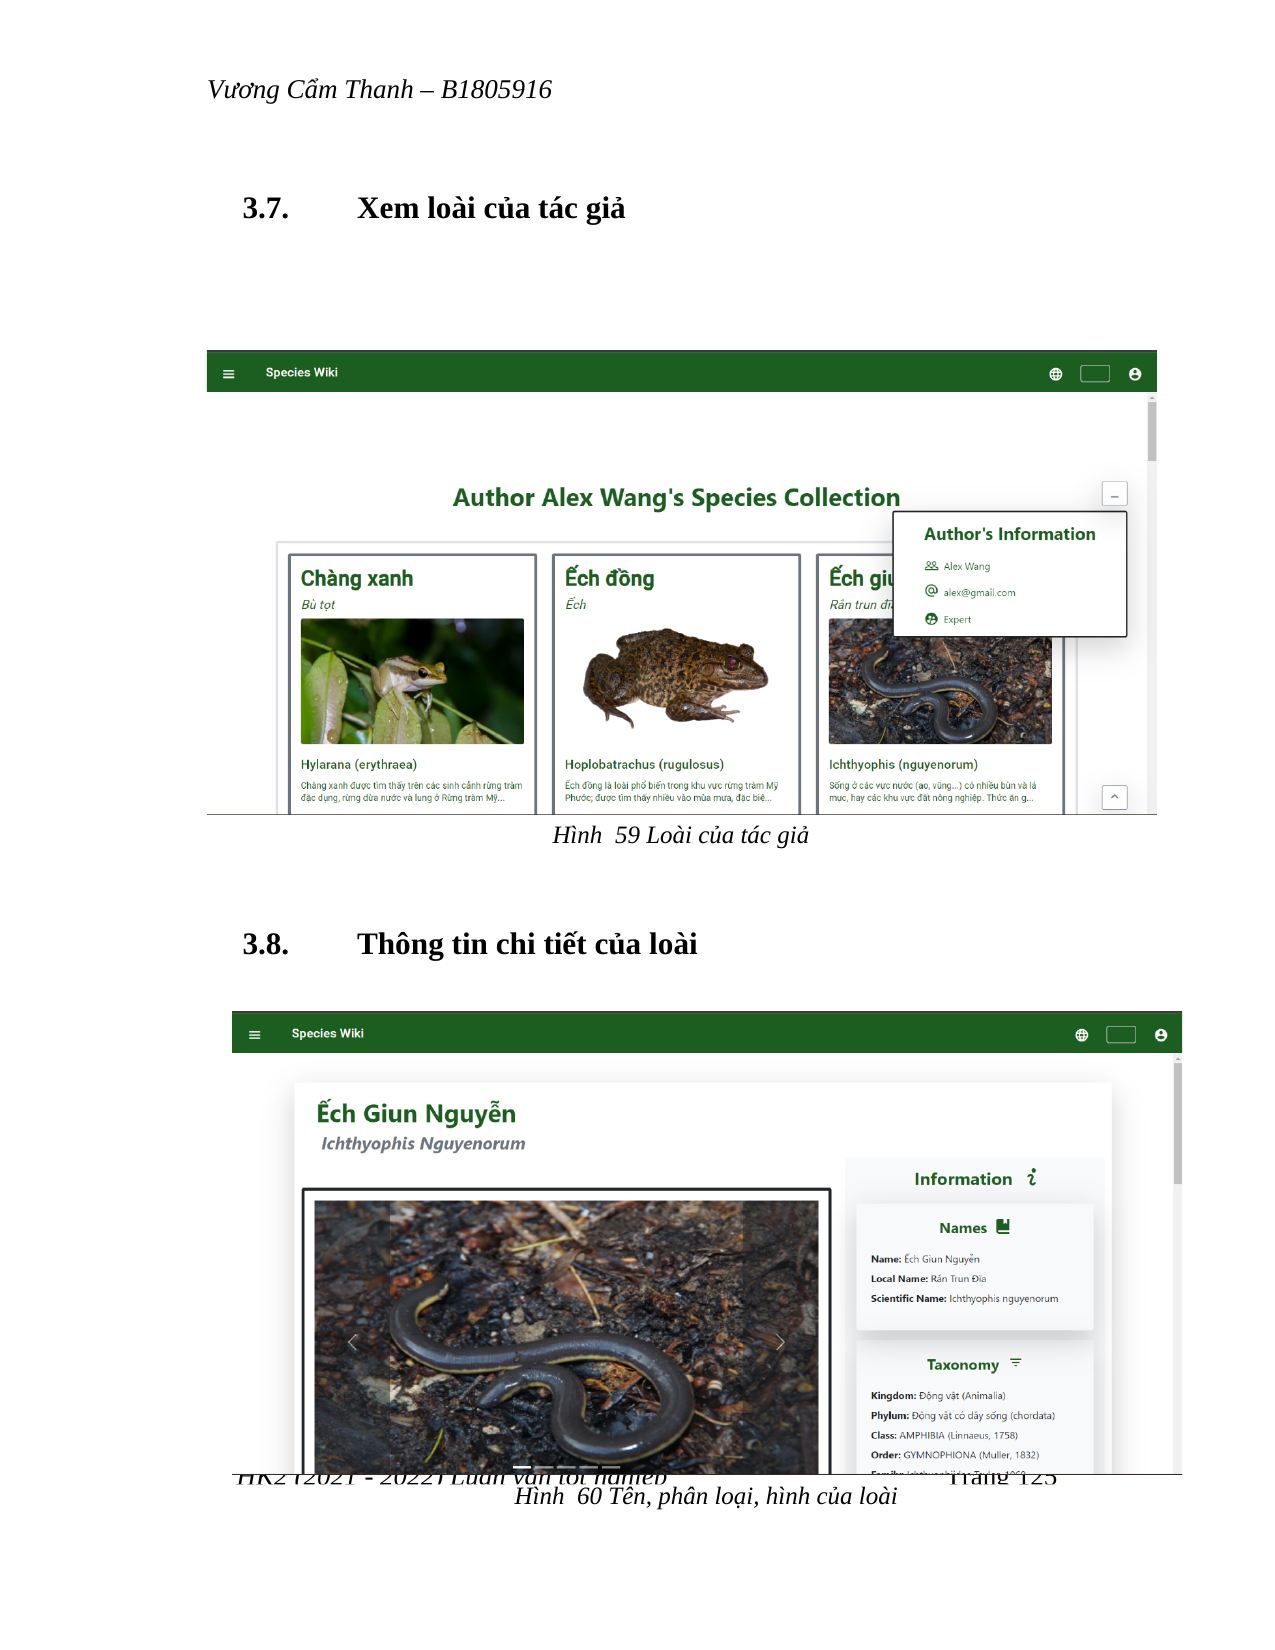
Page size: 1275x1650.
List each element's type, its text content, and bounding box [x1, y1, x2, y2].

picture [206, 350, 1157, 815]
subtitle Thông tin chi tiết của loài [236, 925, 1157, 961]
subtitle Xem loài của tác giả [236, 190, 1157, 226]
picture [232, 1011, 1183, 1475]
